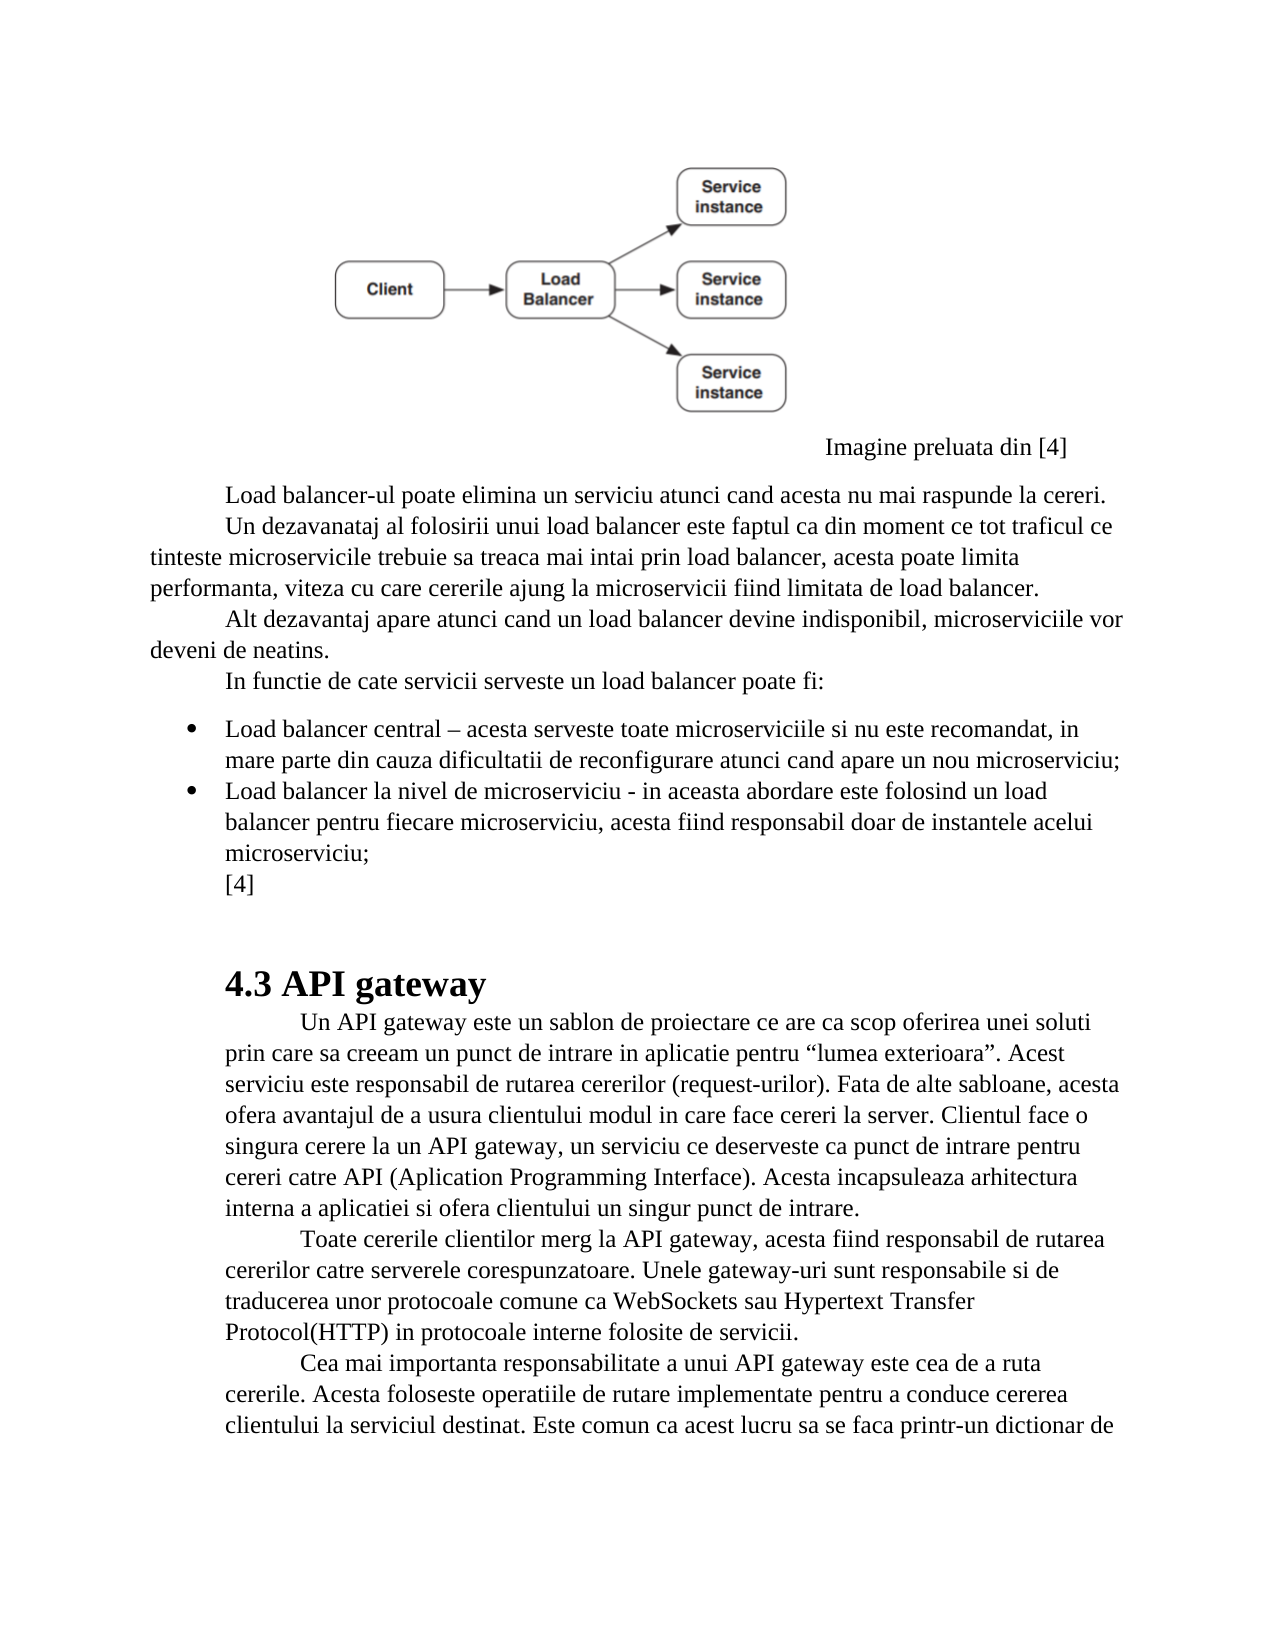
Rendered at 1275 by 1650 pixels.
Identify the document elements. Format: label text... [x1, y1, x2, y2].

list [225, 1348, 1125, 1439]
text Load balancer-ul poate elimina un serviciu atunci cand acesta nu mai raspunde la cereri. Un dezavanataj al folosirii unui load balancer este faptul ca din moment ce tot traficul ce tinteste microservicile trebuie sa treaca mai intai prin load balancer, acesta poate limita performanta, viteza cu care cererile ajung la microservicii fiind limitata de load balancer. Alt dezavantaj apare atunci cand un load balancer devine indisponibil, microserviciile vor deveni de neatins. In functie de cate servicii serveste un load balancer poate fi: [150, 480, 1125, 695]
list Load balancer la nivel de microserviciu - in aceasta abordare este folosind un load balancer pentru fiecare microserviciu, acesta fiind responsabil doar de instantele acelui microserviciu; [187, 776, 1125, 867]
list 4.3 API gateway Un API gateway este un sablon de proiectare ce are ca scop oferirea unei soluti prin care sa creeam un punct de intrare in aplicatie pentru “lumea exterioara”. Acest serviciu este responsabil de rutarea cererilor (request-urilor). Fata de alte sabloane, acesta ofera avantajul de a usura clientului modul in care face cereri la server. Clientul face o singura cerere la un API gateway, un serviciu ce deserveste ca punct de intrare pentru cereri catre API (Aplication Programming Interface). Acesta incapsuleaza arhitectura interna a aplicatiei si ofera clientului un singur punct de intrare. [225, 961, 1125, 1222]
list Imagine preluata din [4] [750, 150, 1125, 461]
list Toate cererile clientilor merg la API gateway, acesta fiind responsabil de rutarea cererilor catre serverele corespunzatoare. Unele gateway-uri sunt responsabile si de traducerea unor protocoale comune ca WebSockets sau Hypertext Transfer Protocol(HTTP) in protocoale interne folosite de servicii. [225, 1224, 1125, 1346]
list Load balancer central – acesta serveste toate microserviciile si nu este recomandat, in mare parte din cauza dificultatii de reconfigurare atunci cand apare un nou microserviciu; [187, 714, 1125, 773]
list [4] [225, 869, 1125, 898]
picture [314, 150, 837, 430]
